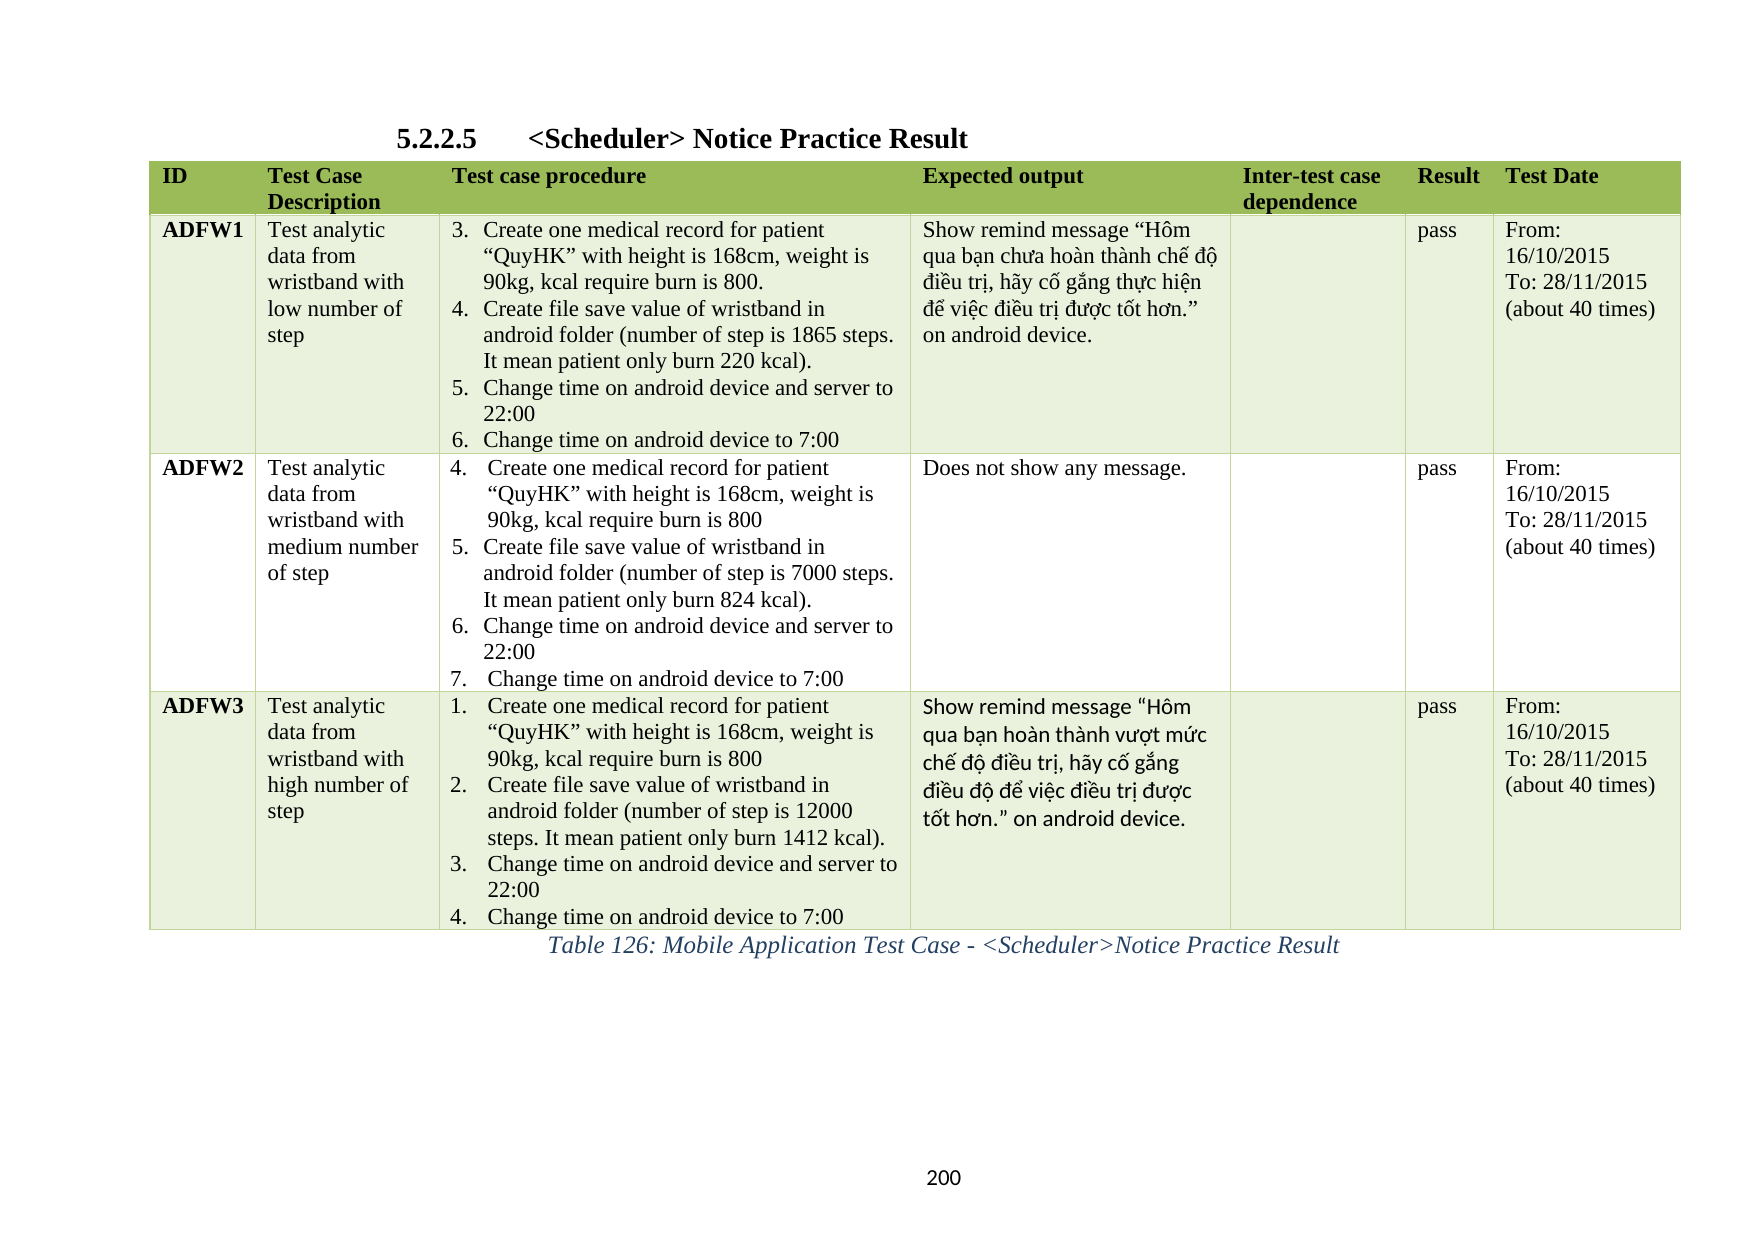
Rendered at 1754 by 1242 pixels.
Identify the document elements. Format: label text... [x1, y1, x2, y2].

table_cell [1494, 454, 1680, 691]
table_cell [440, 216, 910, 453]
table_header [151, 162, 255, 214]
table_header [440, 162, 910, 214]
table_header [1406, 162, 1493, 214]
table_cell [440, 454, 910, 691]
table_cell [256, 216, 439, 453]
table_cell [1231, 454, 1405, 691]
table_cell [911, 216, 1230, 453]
subtitle <Scheduler> Notice Practice Result [396, 121, 1725, 154]
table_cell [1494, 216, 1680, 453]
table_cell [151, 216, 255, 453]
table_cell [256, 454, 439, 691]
text Table 126: Mobile Application Test Case - <Scheduler>Notice Practice Result [162, 930, 1725, 959]
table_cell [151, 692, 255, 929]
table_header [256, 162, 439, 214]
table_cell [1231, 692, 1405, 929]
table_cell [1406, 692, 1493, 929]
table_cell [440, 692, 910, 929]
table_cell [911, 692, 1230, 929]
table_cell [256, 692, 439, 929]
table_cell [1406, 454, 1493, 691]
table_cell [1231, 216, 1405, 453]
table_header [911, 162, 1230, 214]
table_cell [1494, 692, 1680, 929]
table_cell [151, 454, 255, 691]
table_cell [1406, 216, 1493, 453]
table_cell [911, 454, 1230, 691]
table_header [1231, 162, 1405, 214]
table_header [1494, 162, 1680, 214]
